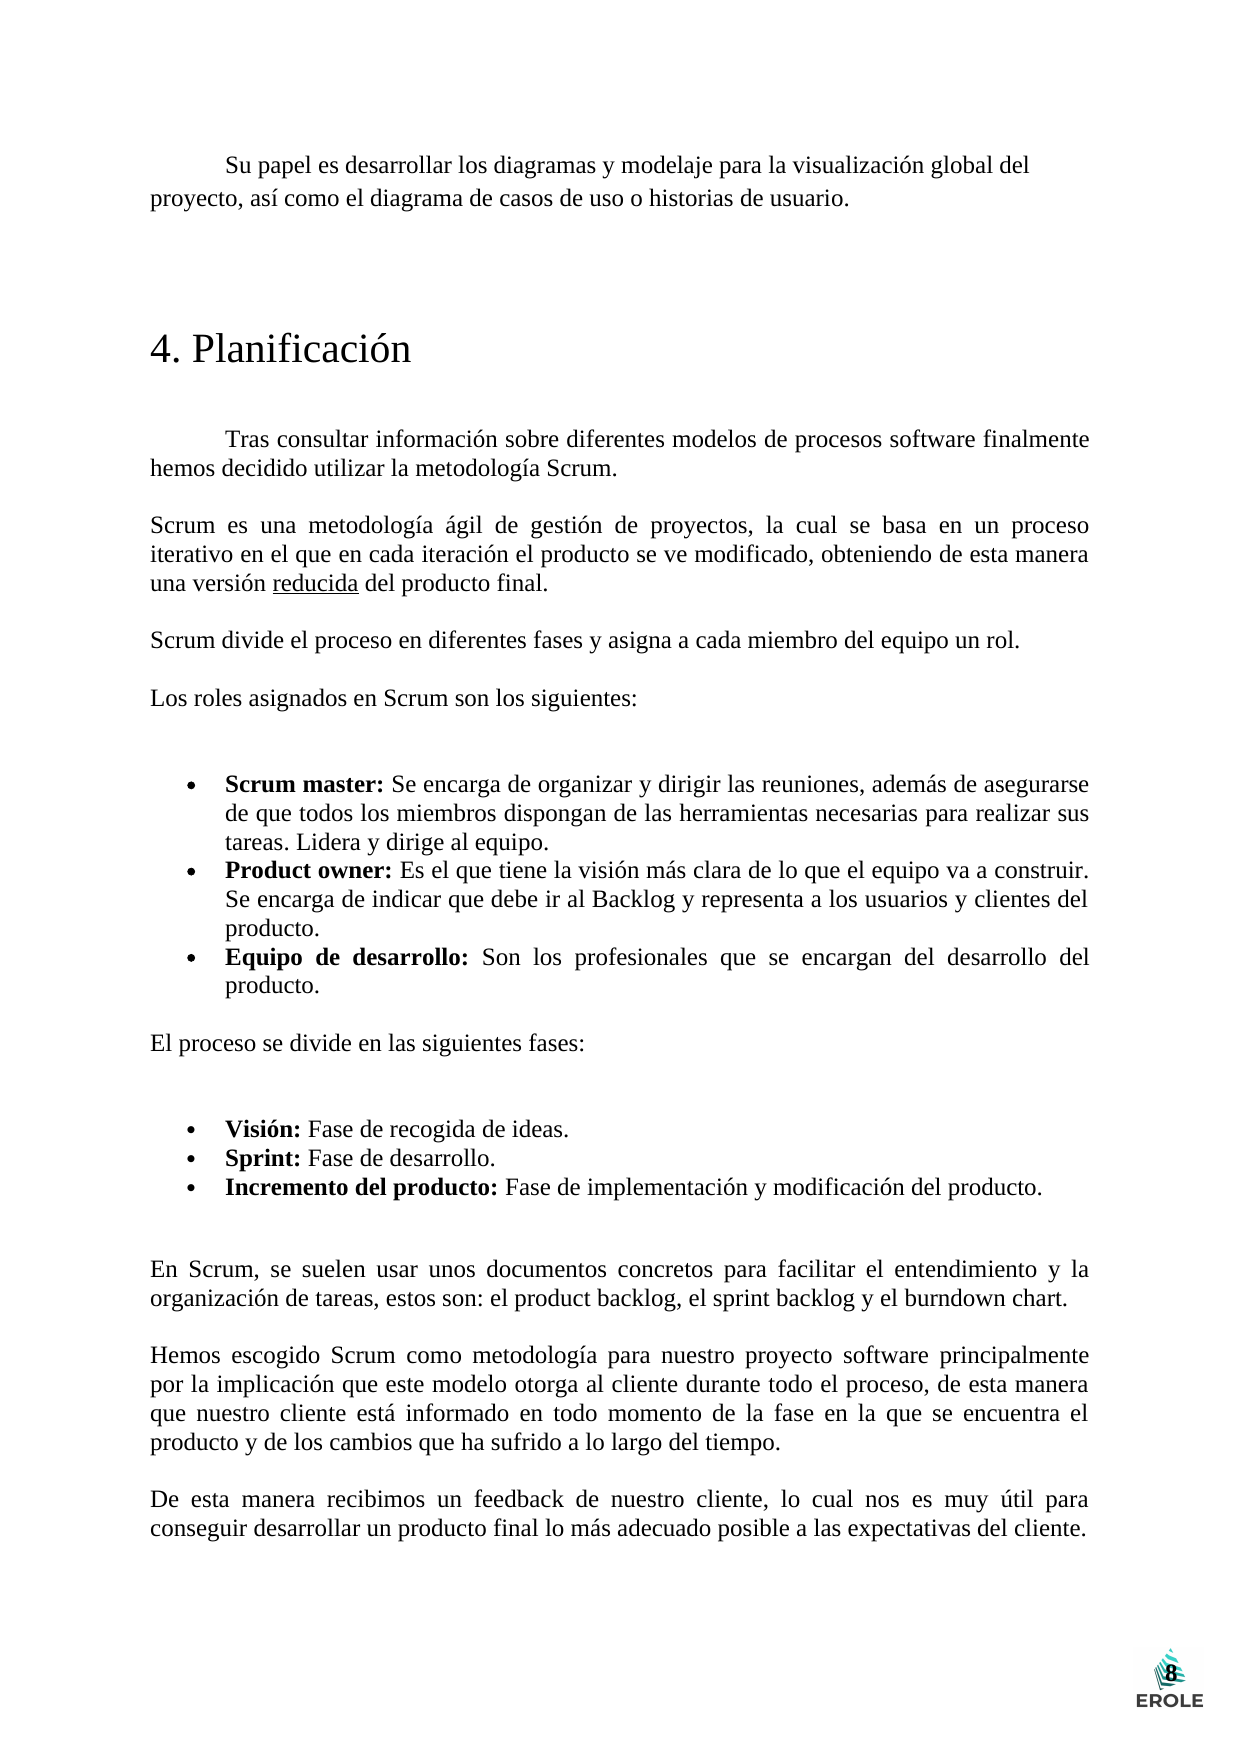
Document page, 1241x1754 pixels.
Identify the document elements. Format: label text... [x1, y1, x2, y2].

text Tras consultar información sobre diferentes modelos de procesos software finalmente hemos decidido utilizar la metodología Scrum. [150, 424, 1090, 482]
text Su papel es desarrollar los diagramas y modelaje para la visualización global del proyecto, así como el diagrama de casos de uso o historias de usuario. [150, 150, 1090, 212]
subtitle 4. Planificación [150, 324, 1090, 372]
picture [1132, 1647, 1205, 1709]
text Los roles asignados en Scrum son los siguientes: [150, 683, 1090, 712]
list Equipo de desarrollo: Son los profesionales que se encargan del desarrollo del producto. [187, 942, 1090, 999]
list Incremento del producto: Fase de implementación y modificación del producto. [187, 1172, 1090, 1201]
list Scrum master: Se encarga de organizar y dirigir las reuniones, además de asegurarse de que todos los miembros dispongan de las herramientas necesarias para realizar sus tareas. Lidera y dirige al equipo. [187, 769, 1090, 856]
list Sprint: Fase de desarrollo. [187, 1143, 1090, 1172]
text Hemos escogido Scrum como metodología para nuestro proyecto software principalmente por la implicación que este modelo otorga al cliente durante todo el proceso, de esta manera que nuestro cliente está informado en todo momento de la fase en la que se encuentra el producto y de los cambios que ha sufrido a lo largo del tiempo. [150, 1341, 1090, 1456]
list Product owner: Es el que tiene la visión más clara de lo que el equipo va a construir. Se encarga de indicar que debe ir al Backlog y representa a los usuarios y clientes del producto. [187, 856, 1090, 942]
text Scrum divide el proceso en diferentes fases y asigna a cada miembro del equipo un rol. [150, 626, 1090, 654]
text Scrum es una metodología ágil de gestión de proyectos, la cual se basa en un proceso iterativo en el que en cada iteración el producto se ve modificado, obteniendo de esta manera una versión reducida del producto final. [150, 511, 1090, 597]
text De esta manera recibimos un feedback de nuestro cliente, lo cual nos es muy útil para conseguir desarrollar un producto final lo más adecuado posible a las expectativas del cliente. [150, 1484, 1090, 1542]
list Visión: Fase de recogida de ideas. [187, 1114, 1090, 1143]
text En Scrum, se suelen usar unos documentos concretos para facilitar el entendimiento y la organización de tareas, estos son: el product backlog, el sprint backlog y el burndown chart. [150, 1254, 1090, 1312]
text El proceso se divide en las siguientes fases: [150, 1028, 1090, 1057]
